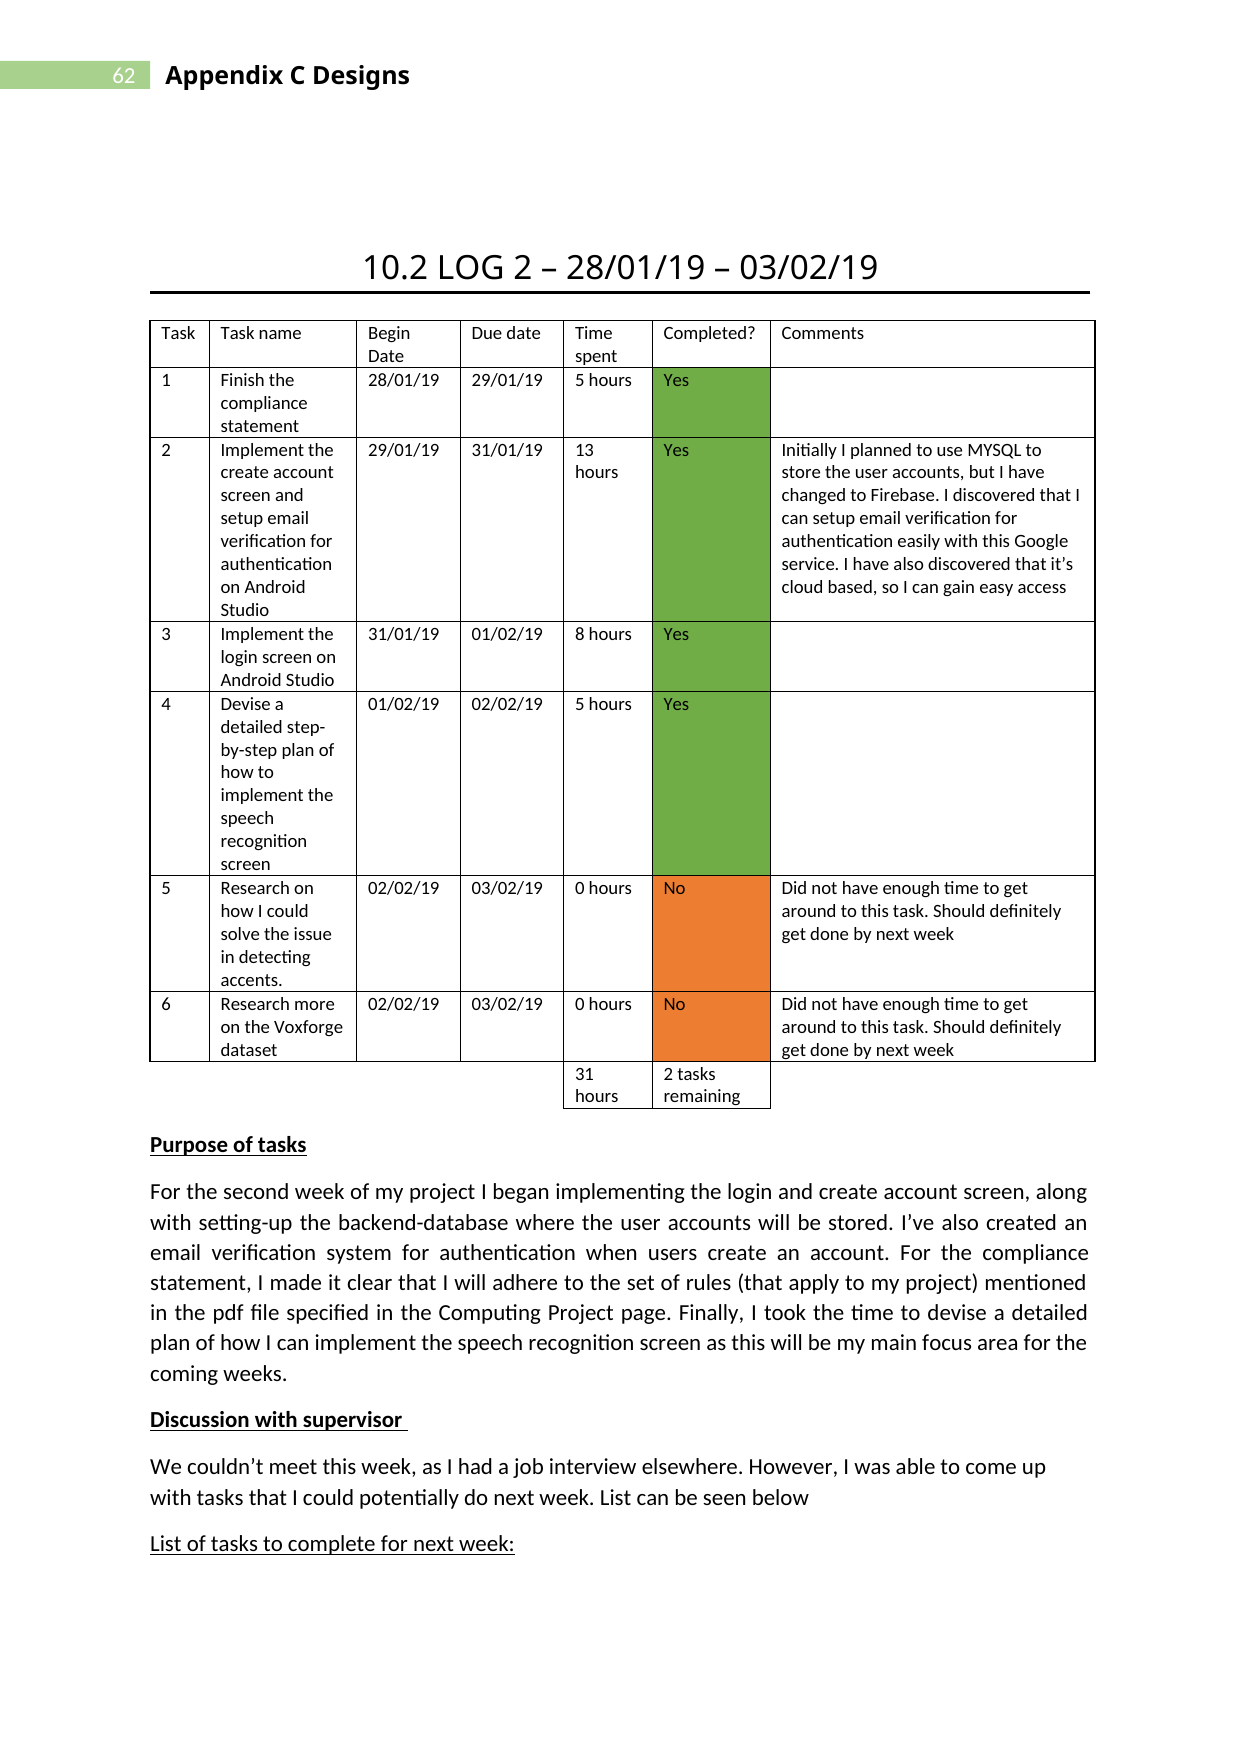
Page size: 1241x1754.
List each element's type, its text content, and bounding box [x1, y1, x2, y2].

table_cell 6 [151, 992, 209, 1061]
table_header Task name [210, 321, 356, 367]
table_cell 02/02/19 [357, 992, 460, 1061]
table_header Task [151, 321, 209, 367]
table_cell 31/01/19 [357, 622, 460, 691]
table_cell 8 hours [564, 622, 652, 691]
table_cell Did not have enough time to get around to this task. Should definitely get done by next week [771, 876, 1094, 991]
table_cell 31 hours [564, 1062, 652, 1107]
table_cell Yes [653, 622, 770, 691]
text We couldn’t meet this week, as I had a job interview elsewhere. However, I was able to come up with tasks that I could potentially do next week. List can be seen below [150, 1452, 1090, 1511]
table_cell 31/01/19 [461, 438, 563, 621]
table_cell No [653, 992, 770, 1061]
text List of tasks to complete for next week: [150, 1529, 1090, 1558]
table_cell 0 hours [564, 876, 652, 991]
table_cell [771, 368, 1094, 437]
table_cell Research on how I could solve the issue in detecting accents. [210, 876, 356, 991]
table_cell 03/02/19 [461, 876, 563, 991]
text Discussion with supervisor [150, 1406, 1090, 1434]
table_cell Implement the login screen on Android Studio [210, 622, 356, 691]
table_cell [771, 692, 1094, 875]
table_cell Did not have enough time to get around to this task. Should definitely get done by next week [771, 992, 1094, 1061]
table_cell Yes [653, 692, 770, 875]
table_cell Implement the create account screen and setup email verification for authentication on Android Studio [210, 438, 356, 621]
table_cell 29/01/19 [461, 368, 563, 437]
table_cell 4 [151, 692, 209, 875]
table_cell Yes [653, 368, 770, 437]
table_cell 01/02/19 [461, 622, 563, 691]
text Purpose of tasks [150, 1131, 1090, 1159]
table_cell 03/02/19 [461, 992, 563, 1061]
table_cell 28/01/19 [357, 368, 460, 437]
table_cell Finish the compliance statement [210, 368, 356, 437]
table_cell 13 hours [564, 438, 652, 621]
table_cell Initially I planned to use MYSQL to store the user accounts, but I have changed to Firebase. I discovered that I can setup email verification for authentication easily with this Google service. I have also discovered that it’s cloud based, so I can gain easy access [771, 438, 1094, 621]
subtitle LOG 2 – 28/01/19 – 03/02/19 [150, 244, 1090, 291]
table_cell Devise a detailed step-by-step plan of how to implement the speech recognition screen [210, 692, 356, 875]
table_header Time spent [564, 321, 652, 367]
text For the second week of my project I began implementing the login and create account screen, along with setting-up the backend-database where the user accounts will be stored. I’ve also created an email verification system for authentication when users create an account. For the compliance statement, I made it clear that I will adhere to the set of rules (that apply to my project) mentioned in the pdf file specified in the Computing Project page. Finally, I took the time to devise a detailed plan of how I can implement the speech recognition screen as this will be my main focus area for the coming weeks. [150, 1177, 1090, 1387]
table_cell Yes [653, 438, 770, 621]
table_cell 02/02/19 [461, 692, 563, 875]
table_header Comments [771, 321, 1094, 367]
table_cell Research more on the Voxforge dataset [210, 992, 356, 1061]
table_cell 3 [151, 622, 209, 691]
table_cell 5 hours [564, 692, 652, 875]
table_cell 01/02/19 [357, 692, 460, 875]
table_cell 2 [151, 438, 209, 621]
table_cell 5 [151, 876, 209, 991]
table_cell 2 tasks remaining [653, 1062, 770, 1107]
table_header Due date [461, 321, 563, 367]
table_header Completed? [653, 321, 770, 367]
table_cell 5 hours [564, 368, 652, 437]
table_header Begin Date [357, 321, 460, 367]
table_cell 1 [151, 368, 209, 437]
table_cell [771, 622, 1094, 691]
table_cell 0 hours [564, 992, 652, 1061]
table_cell 02/02/19 [357, 876, 460, 991]
table_cell No [653, 876, 770, 991]
table_cell 29/01/19 [357, 438, 460, 621]
